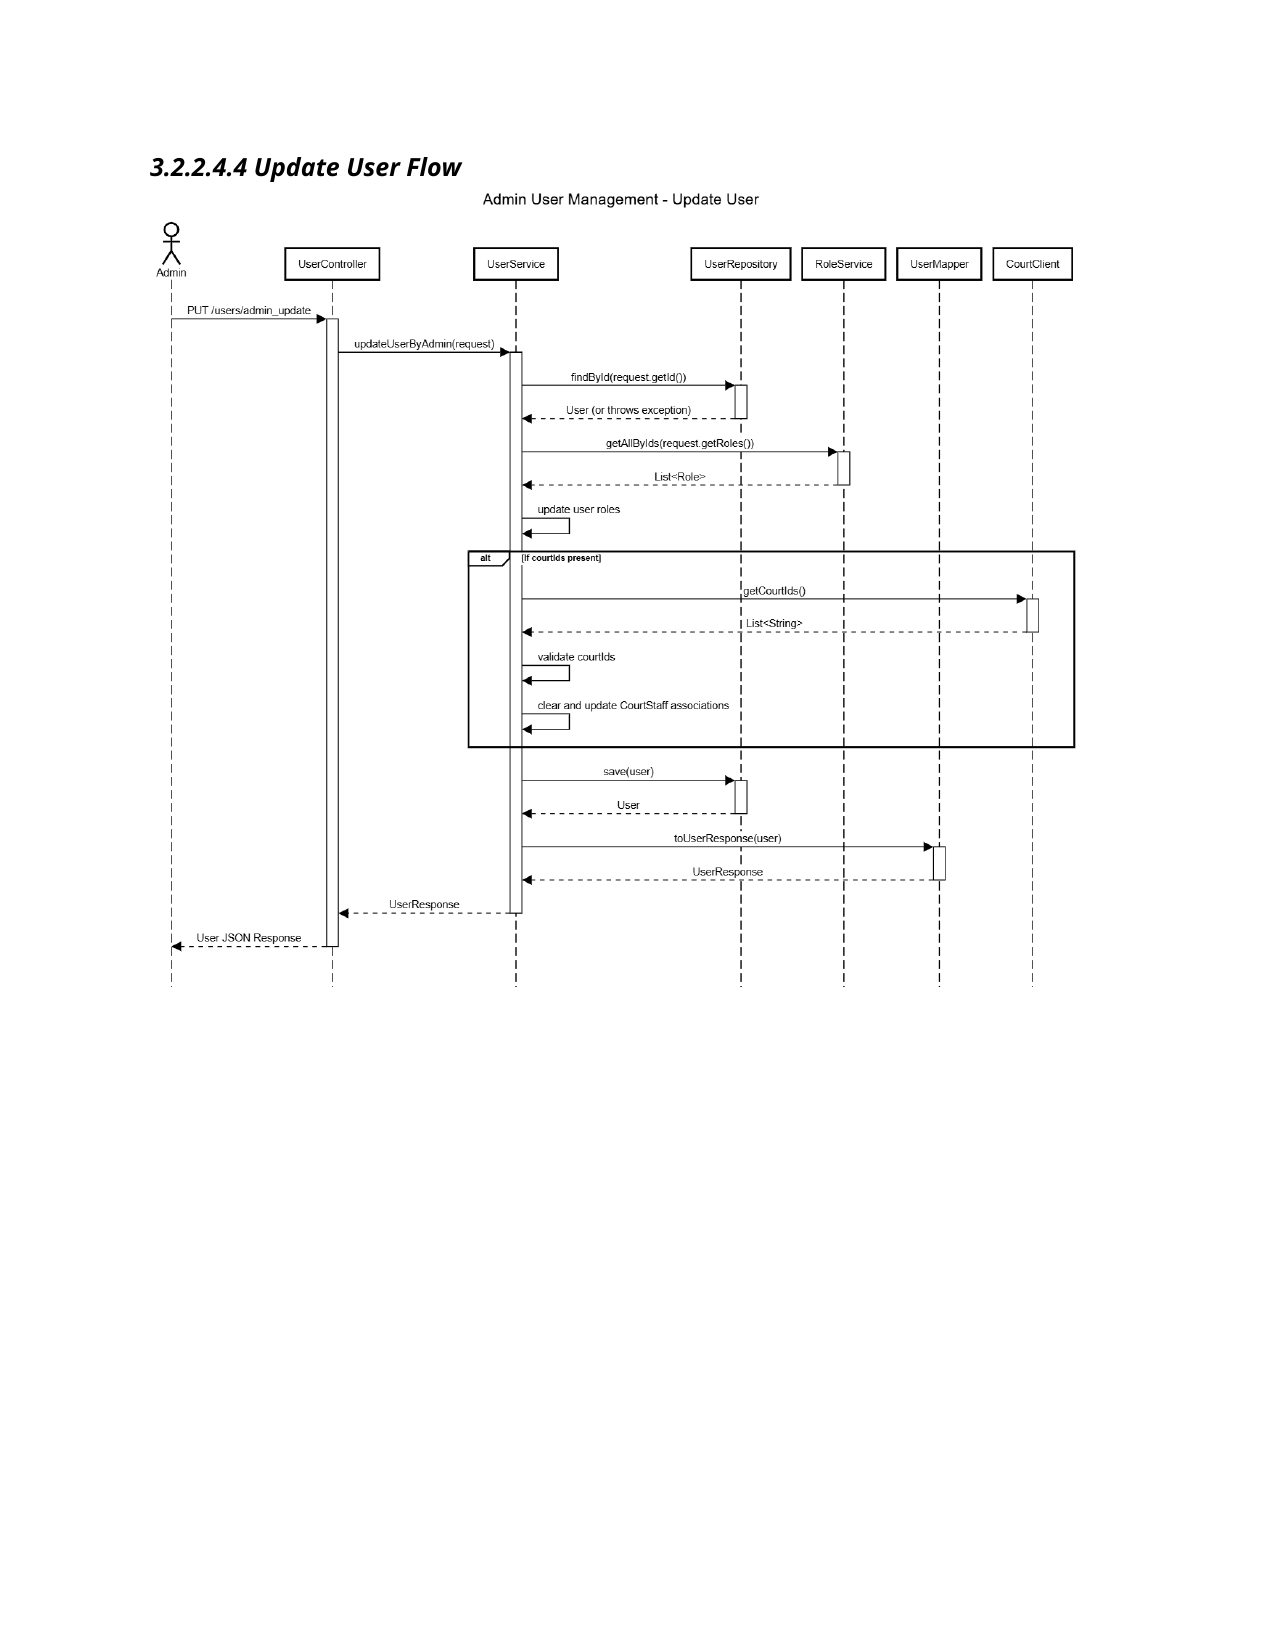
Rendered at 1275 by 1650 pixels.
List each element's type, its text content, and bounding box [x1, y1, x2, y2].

subtitle 3.2.2.4.4 Update User Flow [150, 150, 1125, 184]
picture [150, 186, 1091, 987]
